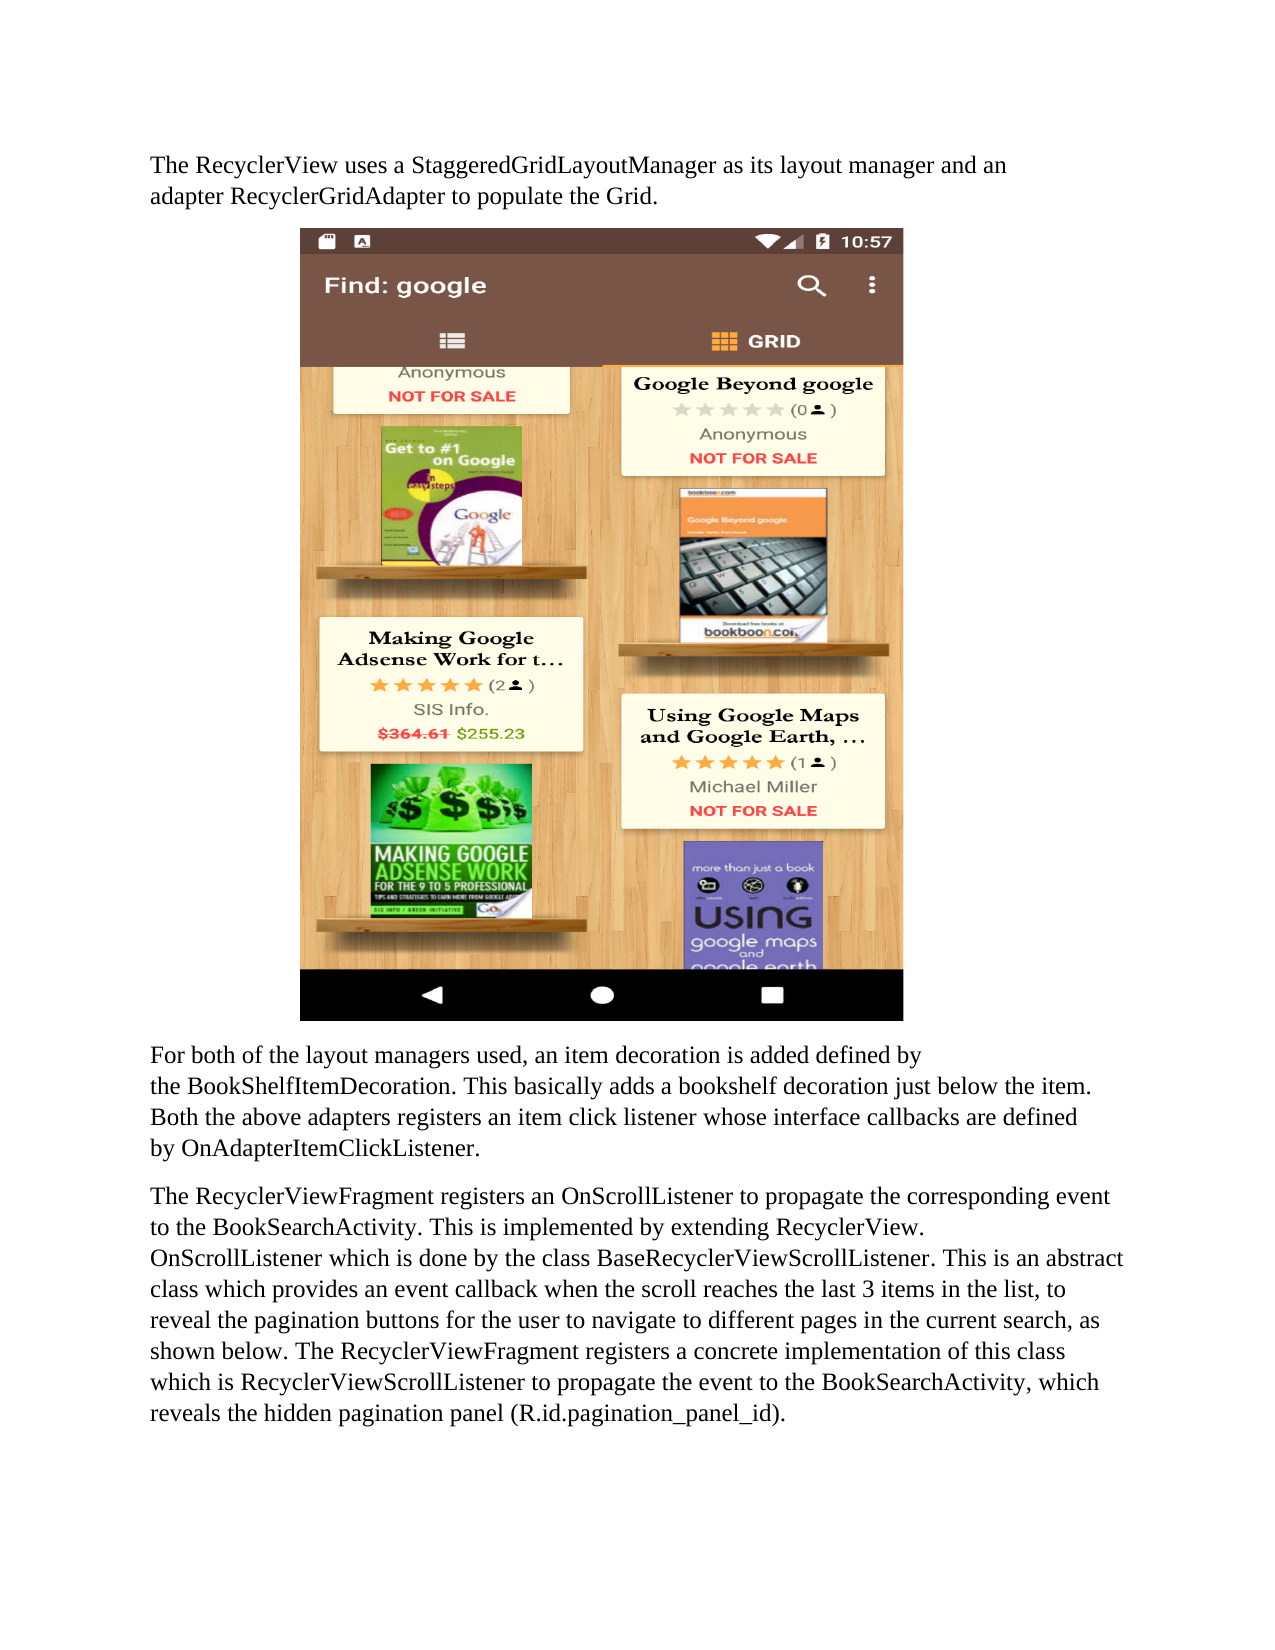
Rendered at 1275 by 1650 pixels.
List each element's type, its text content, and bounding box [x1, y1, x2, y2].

text For both of the layout managers used, an item decoration is added defined by the BookShelfItemDecoration. This basically adds a bookshelf decoration just below the item. Both the above adapters registers an item click listener whose interface callbacks are defined by OnAdapterItemClickListener. [150, 1040, 1125, 1162]
picture [300, 228, 904, 1021]
text The RecyclerView uses a StaggeredGridLayoutManager as its layout manager and an adapter RecyclerGridAdapter to populate the Grid. [150, 150, 1125, 210]
text The RecyclerViewFragment registers an OnScrollListener to propagate the corresponding event to the BookSearchActivity. This is implemented by extending RecyclerView. OnScrollListener which is done by the class BaseRecyclerViewScrollListener. This is an abstract class which provides an event callback when the scroll reaches the last 3 items in the list, to reveal the pagination buttons for the user to navigate to different pages in the current search, as shown below. The RecyclerViewFragment registers a concrete implementation of this class which is RecyclerViewScrollListener to propagate the event to the BookSearchActivity, which reveals the hidden pagination panel (R.id.pagination_panel_id). [150, 1181, 1125, 1427]
